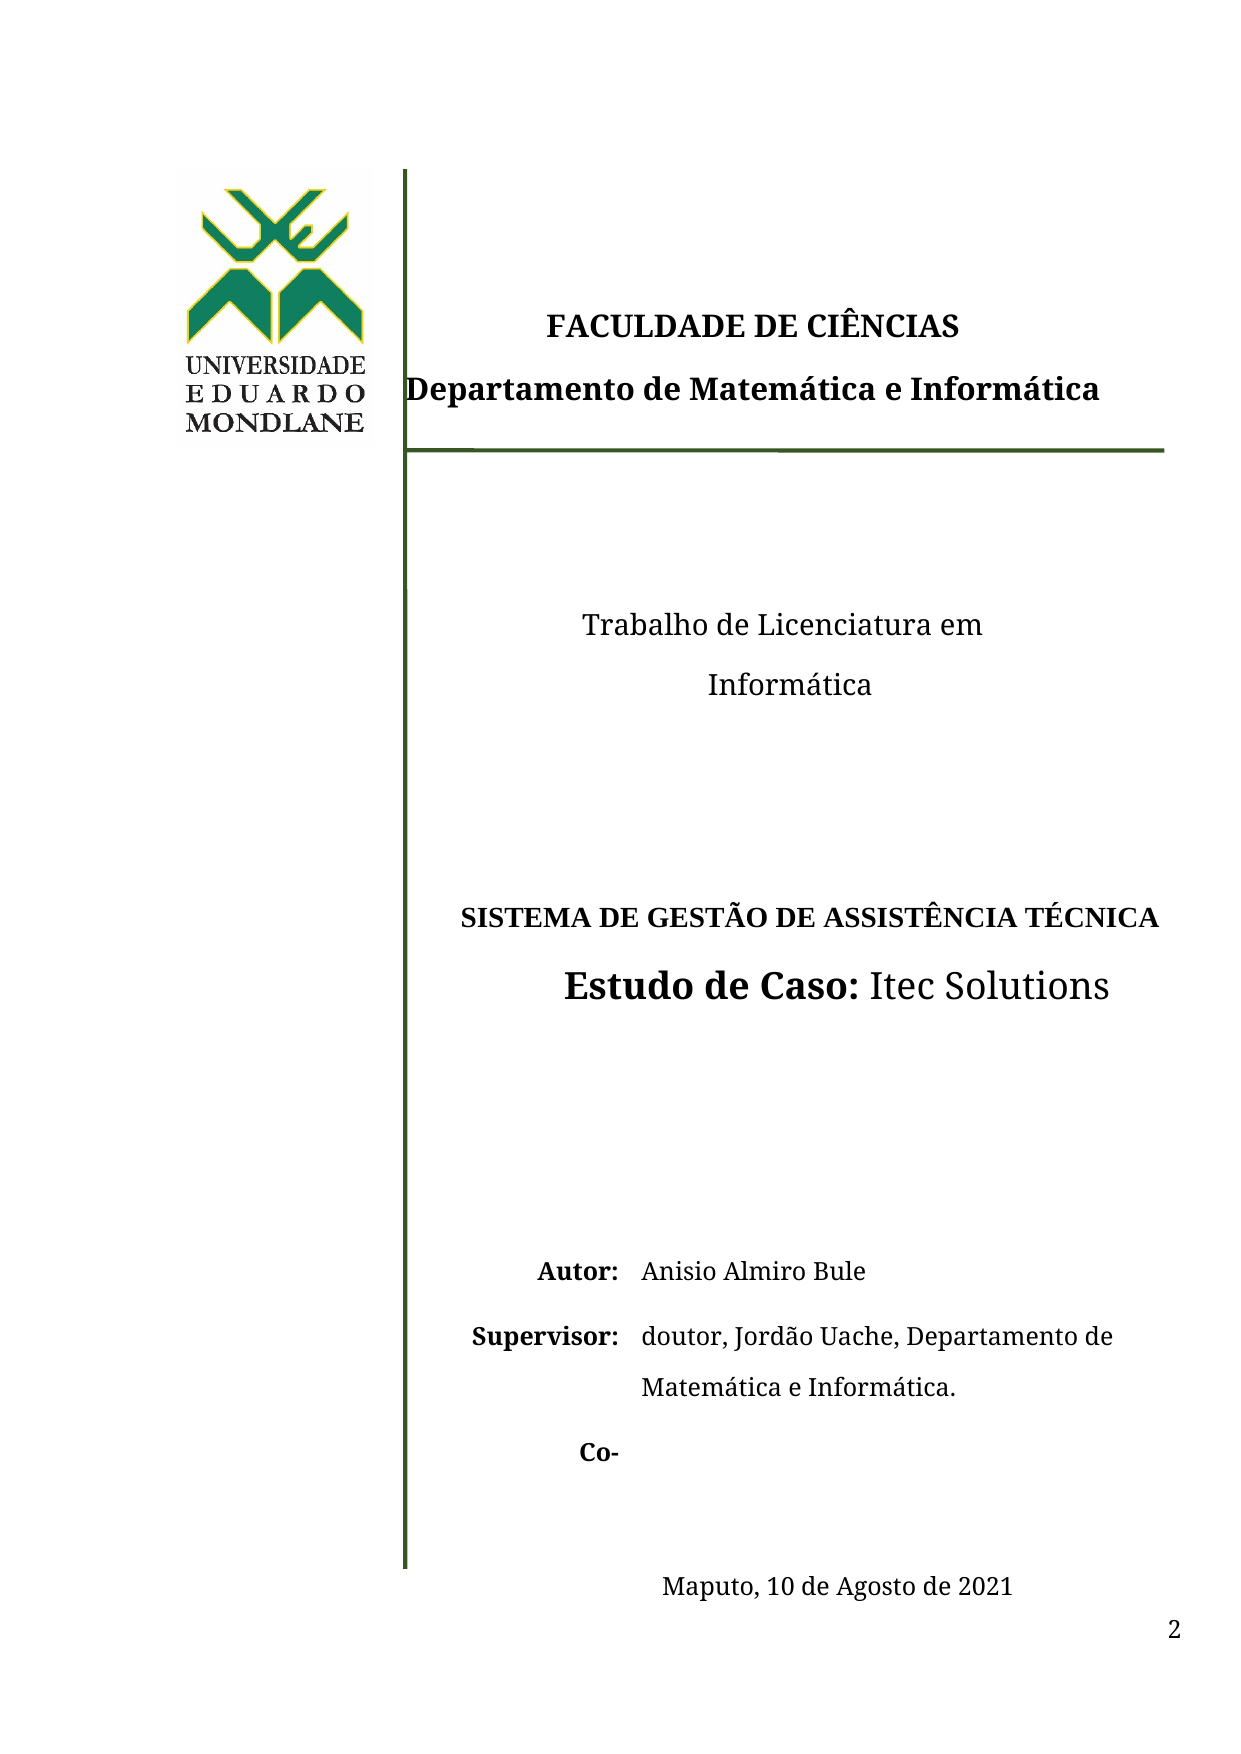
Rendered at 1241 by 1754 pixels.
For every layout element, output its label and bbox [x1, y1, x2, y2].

picture [176, 167, 375, 447]
